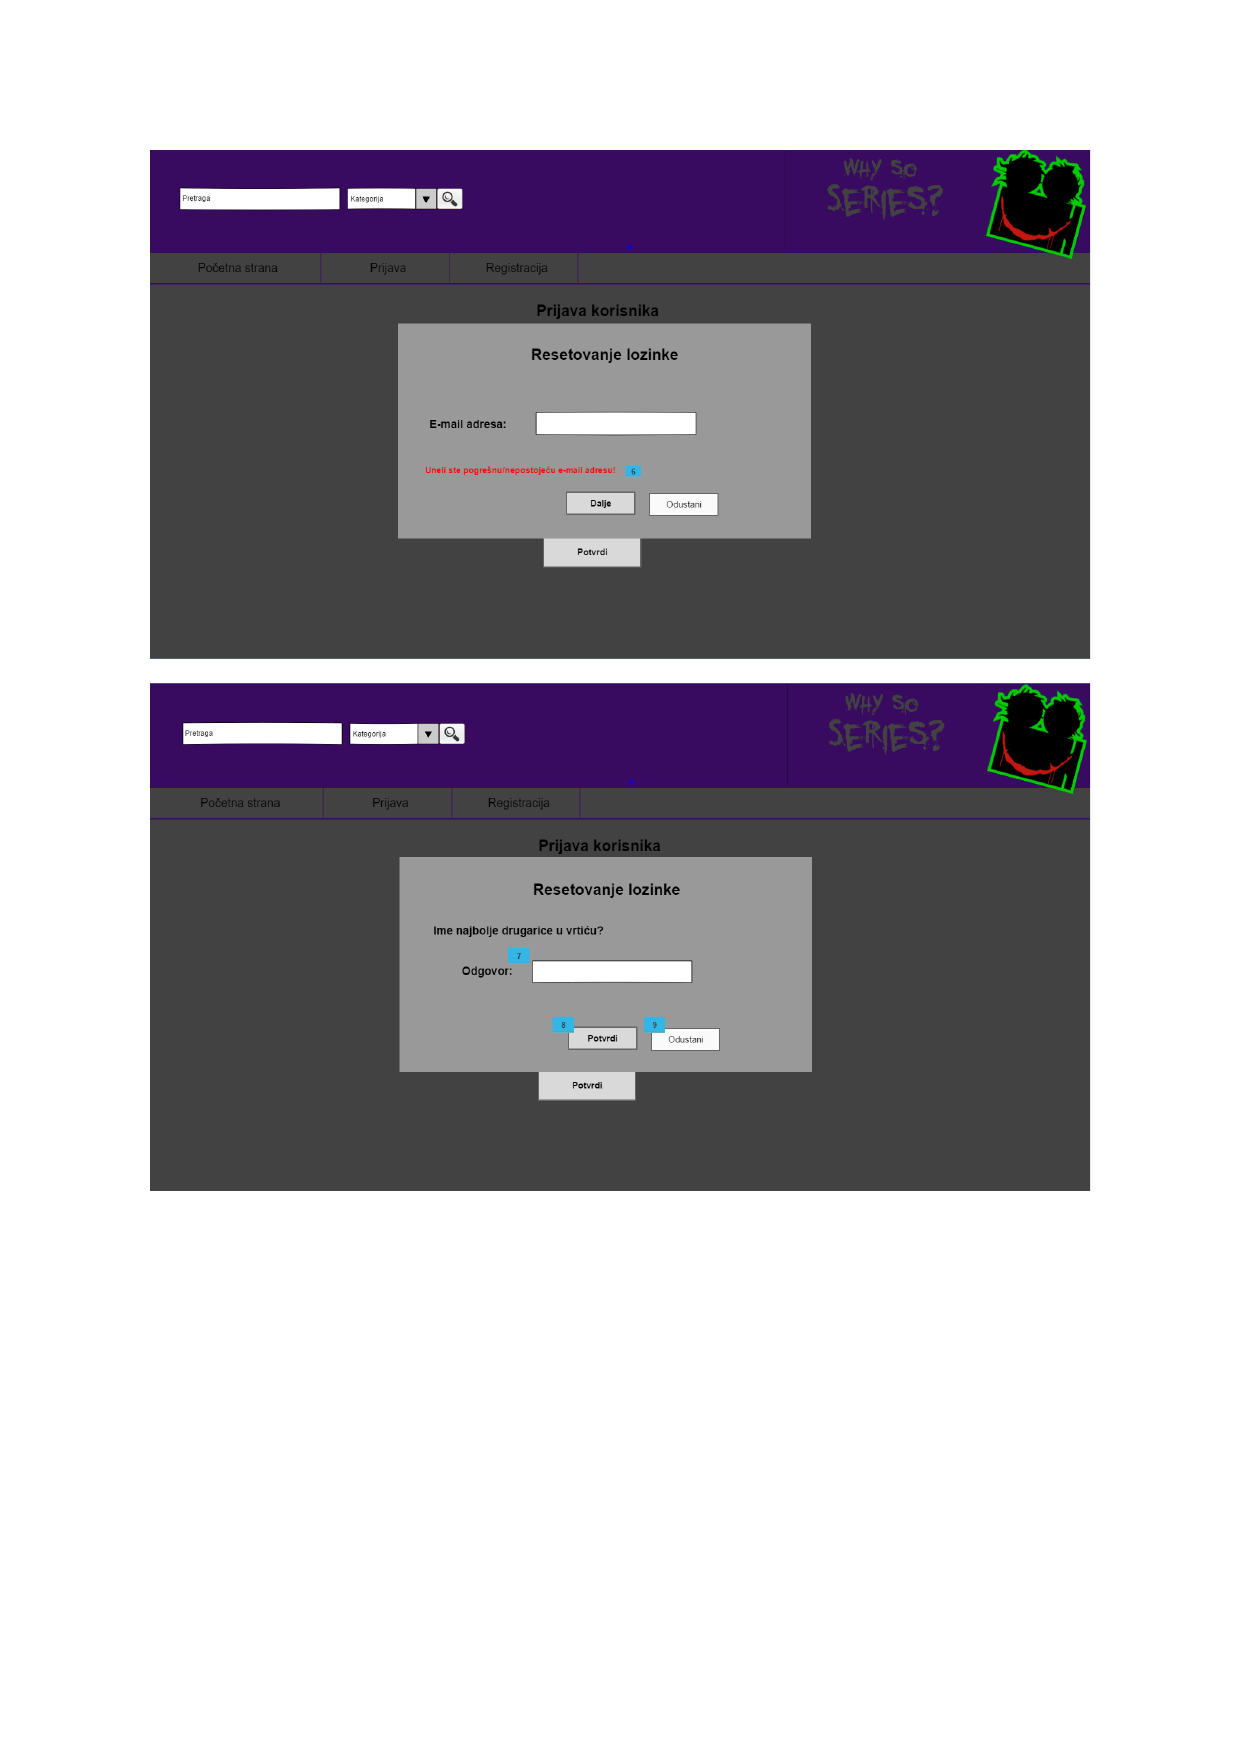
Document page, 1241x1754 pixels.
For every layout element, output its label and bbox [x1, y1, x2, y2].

picture [150, 683, 1091, 1191]
picture [150, 150, 1091, 659]
